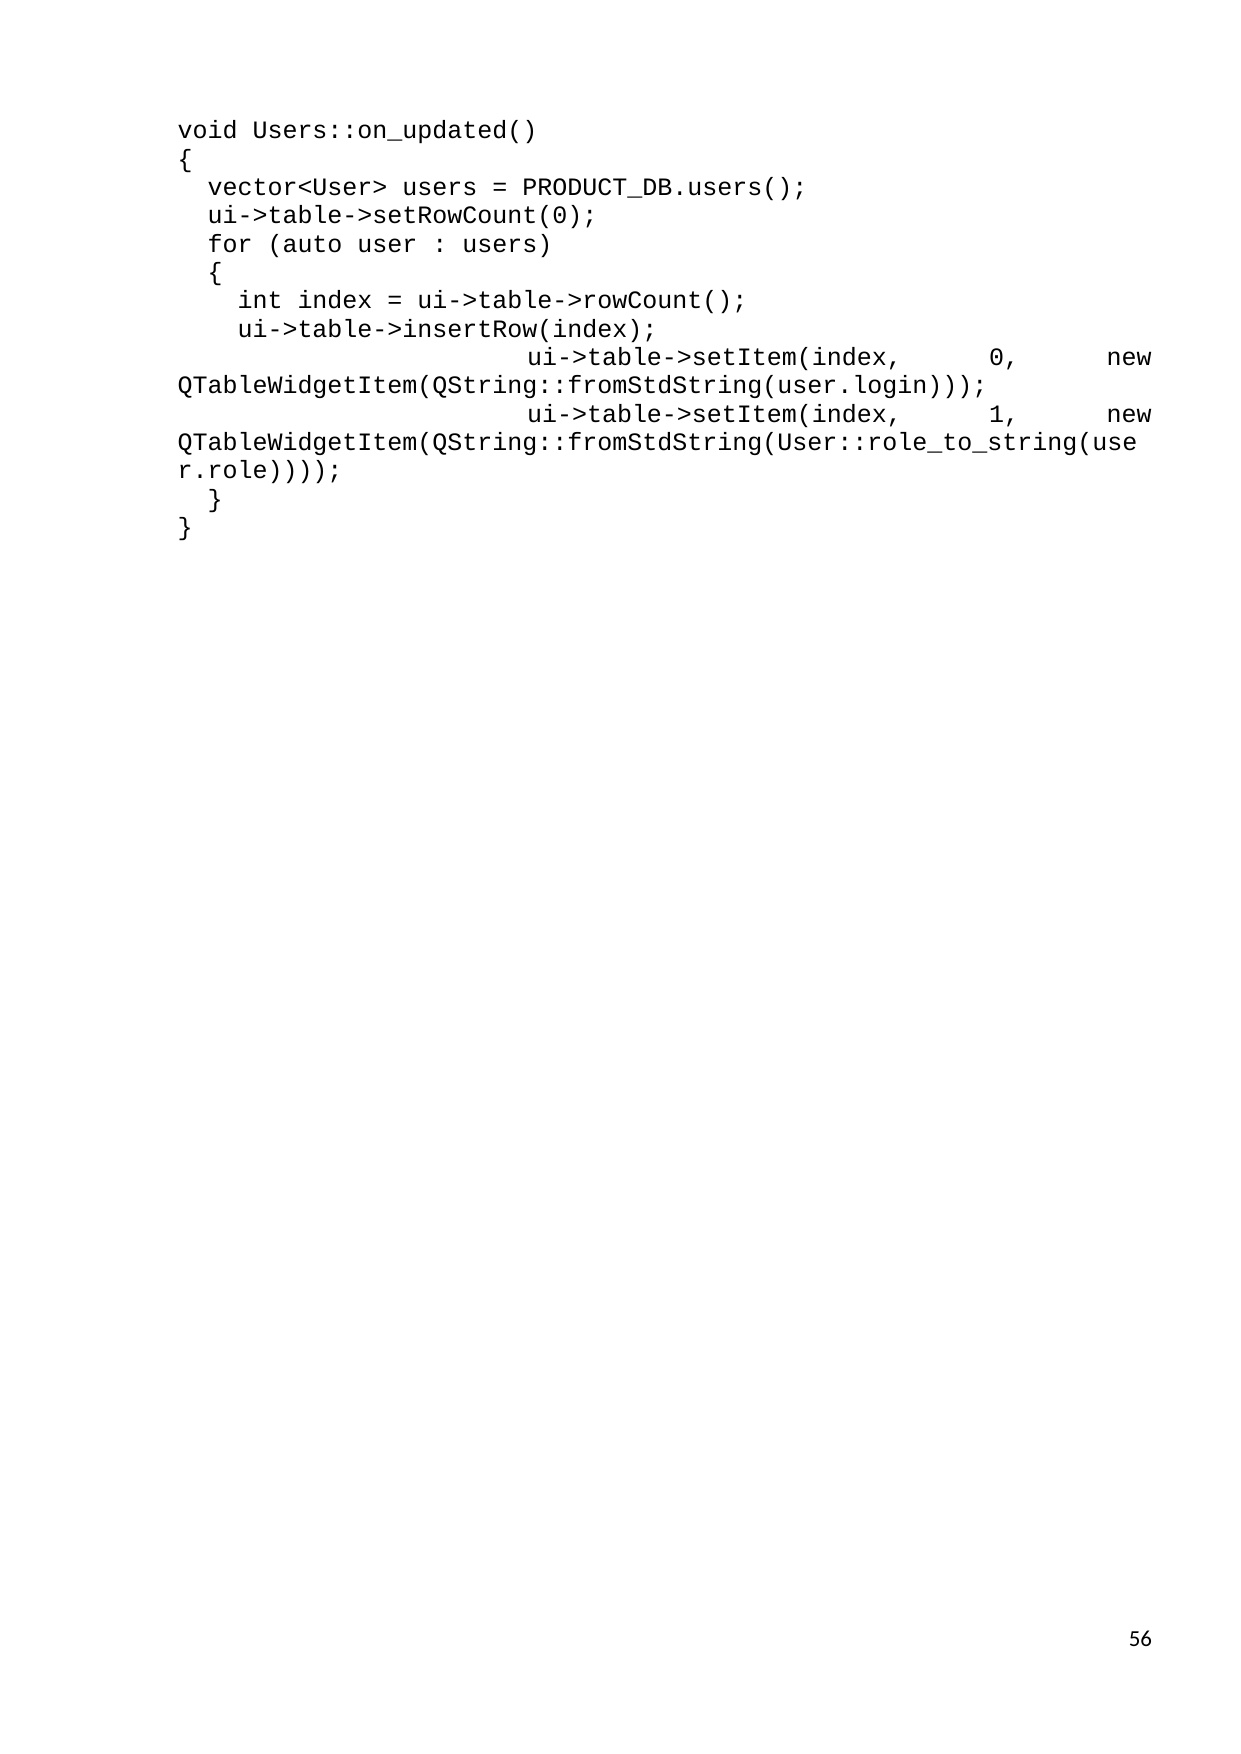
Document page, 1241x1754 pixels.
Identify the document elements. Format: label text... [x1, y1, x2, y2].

text ui->table->setItem(index, 1, new QTableWidgetItem(QString::fromStdString(User::role_to_string(user.role)))); [177, 401, 1152, 486]
text ui->table->setItem(index, 0, new QTableWidgetItem(QString::fromStdString(user.login))); [177, 345, 1152, 401]
text ui->table->insertRow(index); [177, 316, 1152, 345]
text { [177, 260, 1152, 288]
text } [177, 515, 1152, 543]
text ui->table->setRowCount(0); [177, 203, 1152, 231]
text } [177, 486, 1152, 515]
text void Users::on_updated() [177, 118, 1152, 146]
text int index = ui->table->rowCount(); [177, 288, 1152, 316]
text vector<User> users = PRODUCT_DB.users(); [177, 175, 1152, 203]
text for (auto user : users) [177, 231, 1152, 260]
text { [177, 146, 1152, 175]
